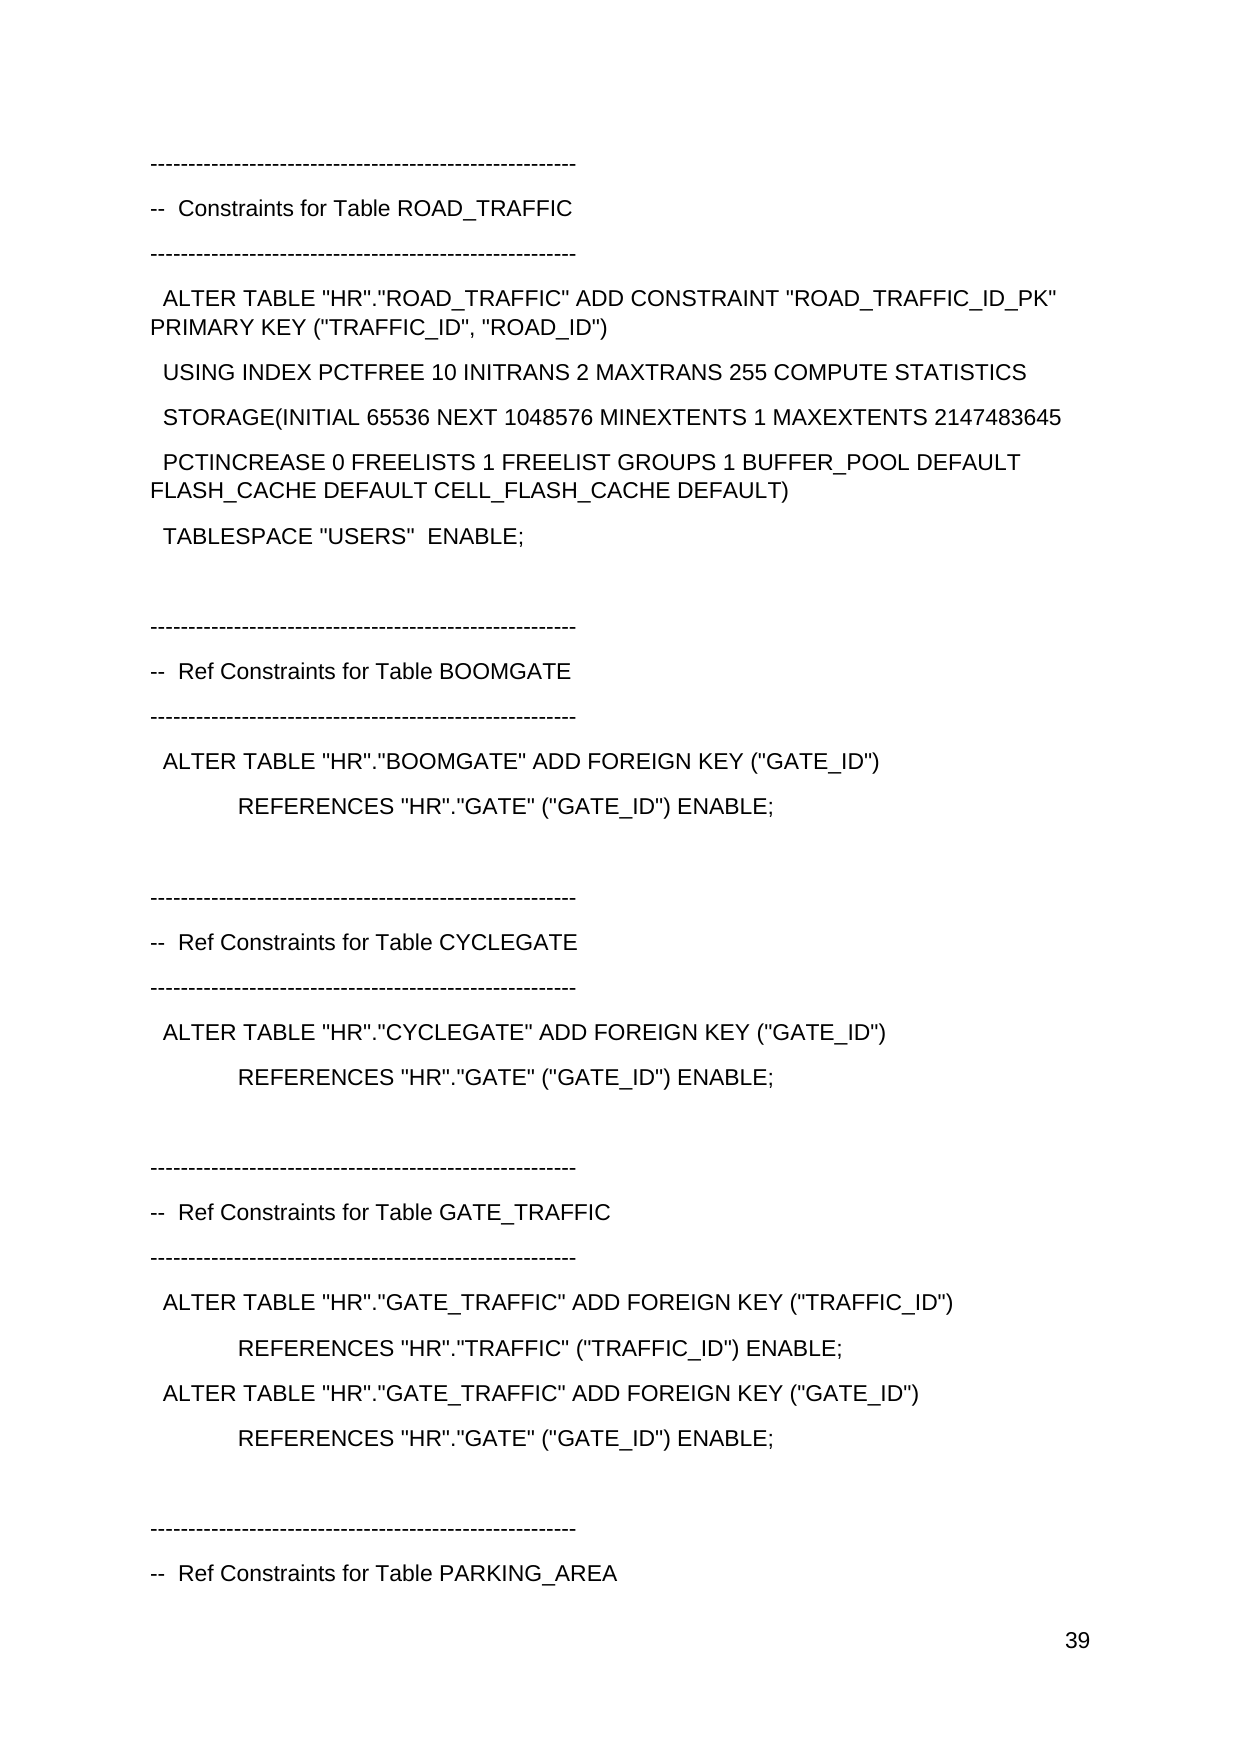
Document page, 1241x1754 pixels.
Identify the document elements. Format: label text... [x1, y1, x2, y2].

text ALTER TABLE "HR"."BOOMGATE" ADD FOREIGN KEY ("GATE_ID") [150, 748, 1090, 774]
text STORAGE(INITIAL 65536 NEXT 1048576 MINEXTENTS 1 MAXEXTENTS 2147483645 [150, 404, 1090, 430]
text -------------------------------------------------------- [150, 1244, 1090, 1271]
text -------------------------------------------------------- [150, 240, 1090, 267]
text -------------------------------------------------------- [150, 883, 1090, 910]
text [150, 1515, 1090, 1541]
text ALTER TABLE "HR"."GATE_TRAFFIC" ADD FOREIGN KEY ("TRAFFIC_ID") [150, 1289, 1090, 1316]
text REFERENCES "HR"."GATE" ("GATE_ID") ENABLE; [150, 1064, 1090, 1090]
text REFERENCES "HR"."GATE" ("GATE_ID") ENABLE; [150, 793, 1090, 819]
text ALTER TABLE "HR"."CYCLEGATE" ADD FOREIGN KEY ("GATE_ID") [150, 1019, 1090, 1045]
text -- Ref Constraints for Table GATE_TRAFFIC [150, 1199, 1090, 1226]
text REFERENCES "HR"."TRAFFIC" ("TRAFFIC_ID") ENABLE; [150, 1334, 1090, 1361]
text TABLESPACE "USERS" ENABLE; [150, 523, 1090, 549]
text -------------------------------------------------------- [150, 1154, 1090, 1180]
text PCTINCREASE 0 FREELISTS 1 FREELIST GROUPS 1 BUFFER_POOL DEFAULT FLASH_CACHE DEFAULT CELL_FLASH_CACHE DEFAULT) [150, 449, 1090, 504]
text -------------------------------------------------------- [150, 613, 1090, 639]
text ALTER TABLE "HR"."GATE_TRAFFIC" ADD FOREIGN KEY ("GATE_ID") [150, 1379, 1090, 1406]
text -- Ref Constraints for Table BOOMGATE [150, 658, 1090, 684]
text -- Ref Constraints for Table CYCLEGATE [150, 928, 1090, 955]
text -- Ref Constraints for Table PARKING_AREA [150, 1560, 1090, 1586]
text -------------------------------------------------------- [150, 150, 1090, 176]
text USING INDEX PCTFREE 10 INITRANS 2 MAXTRANS 255 COMPUTE STATISTICS [150, 359, 1090, 385]
text -------------------------------------------------------- [150, 703, 1090, 729]
text ALTER TABLE "HR"."ROAD_TRAFFIC" ADD CONSTRAINT "ROAD_TRAFFIC_ID_PK" PRIMARY KEY ("TRAFFIC_ID", "ROAD_ID") [150, 285, 1090, 340]
text -------------------------------------------------------- [150, 974, 1090, 1000]
text -- Constraints for Table ROAD_TRAFFIC [150, 195, 1090, 221]
text REFERENCES "HR"."GATE" ("GATE_ID") ENABLE; [150, 1425, 1090, 1451]
